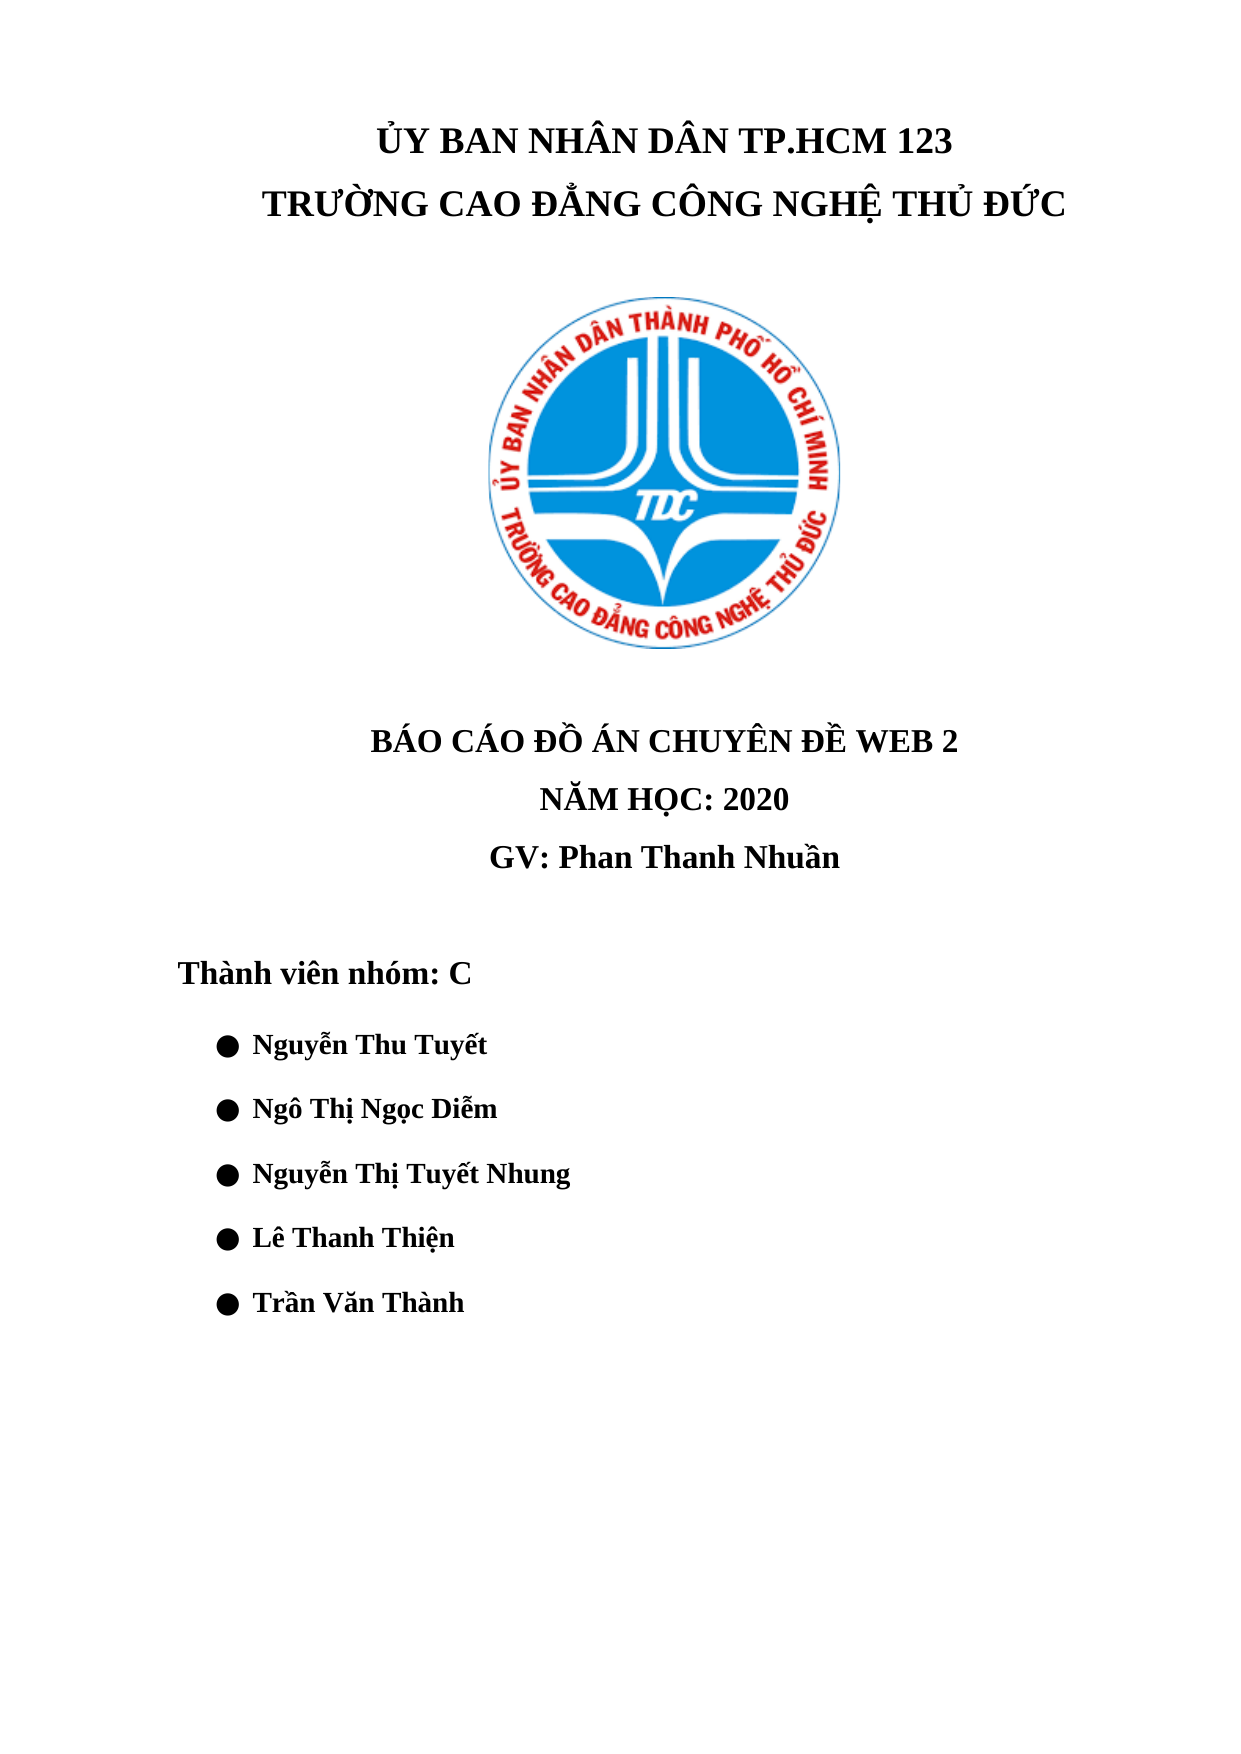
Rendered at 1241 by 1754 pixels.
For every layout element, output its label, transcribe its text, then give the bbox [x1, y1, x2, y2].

text BÁO CÁO ĐỒ ÁN CHUYÊN ĐỀ WEB 2 [177, 721, 1152, 759]
list Nguyễn Thu Tuyết [215, 1011, 1152, 1071]
list Nguyễn Thị Tuyết Nhung [215, 1140, 1152, 1200]
picture [488, 297, 841, 649]
list Ngô Thị Ngọc Diễm [215, 1076, 1152, 1135]
text NĂM HỌC: 2020 [177, 779, 1152, 817]
text GV: Phan Thanh Nhuần [177, 837, 1152, 875]
list Lê Thanh Thiện [215, 1204, 1152, 1264]
text ỦY BAN NHÂN DÂN TP.HCM 123 [177, 118, 1152, 161]
text TRƯỜNG CAO ĐẲNG CÔNG NGHỆ THỦ ĐỨC [177, 181, 1152, 224]
text Thành viên nhóm: C [177, 953, 1152, 991]
list Trần Văn Thành [215, 1269, 1152, 1329]
